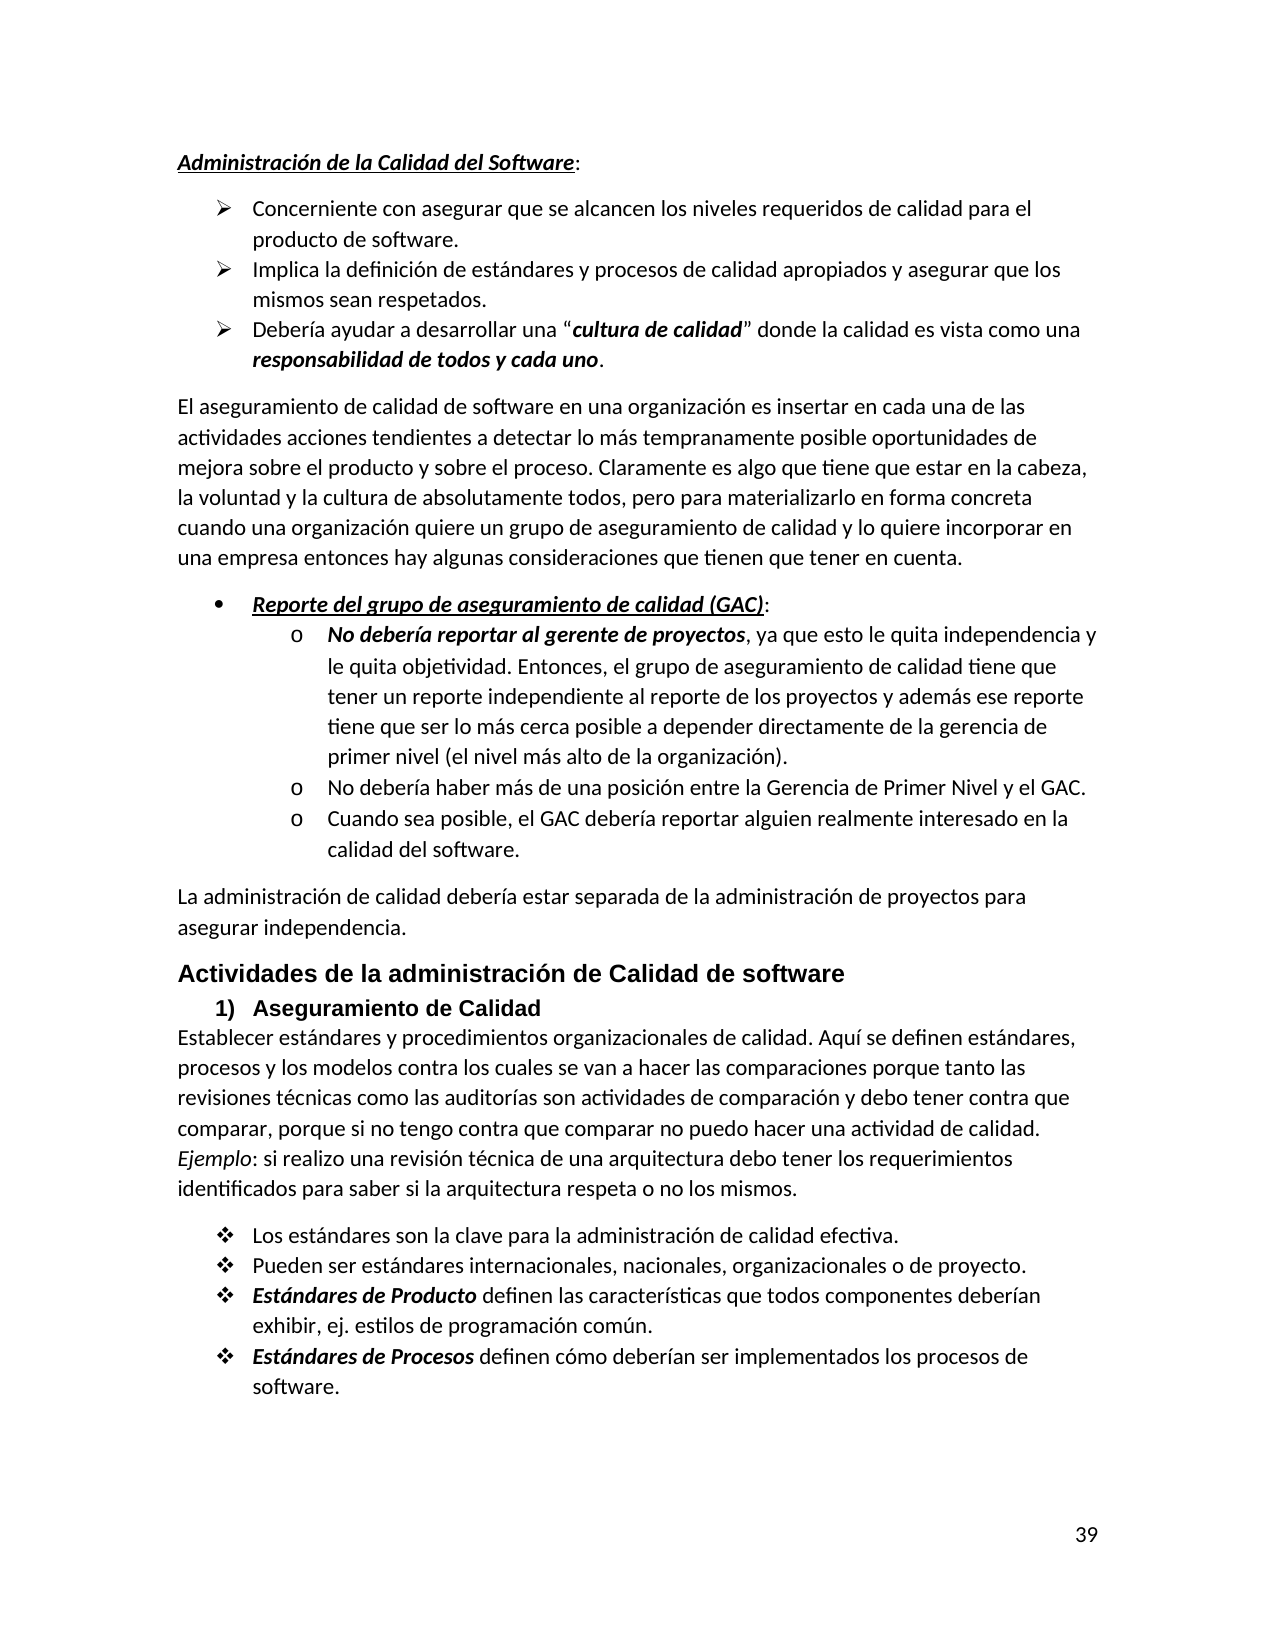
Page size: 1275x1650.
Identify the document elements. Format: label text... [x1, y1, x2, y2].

list Debería ayudar a desarrollar una “cultura de calidad” donde la calidad es vista como una responsabilidad de todos y cada uno. [215, 315, 1098, 373]
list Estándares de Procesos definen cómo deberían ser implementados los procesos de software. [215, 1342, 1098, 1400]
subtitle Actividades de la administración de Calidad de software [177, 959, 1098, 988]
list Reporte del grupo de aseguramiento de calidad (GAC): [215, 590, 1098, 618]
list Pueden ser estándares internacionales, nacionales, organizacionales o de proyecto. [215, 1251, 1098, 1279]
subtitle Aseguramiento de Calidad [215, 995, 1098, 1021]
list Implica la definición de estándares y procesos de calidad apropiados y asegurar que los mismos sean respetados. [215, 255, 1098, 313]
list Los estándares son la clave para la administración de calidad efectiva. [215, 1221, 1098, 1249]
list No debería haber más de una posición entre la Gerencia de Primer Nivel y el GAC. [290, 773, 1098, 802]
list Concerniente con asegurar que se alcancen los niveles requeridos de calidad para el producto de software. [215, 194, 1098, 253]
text El aseguramiento de calidad de software en una organización es insertar en cada una de las actividades acciones tendientes a detectar lo más tempranamente posible oportunidades de mejora sobre el producto y sobre el proceso. Claramente es algo que tiene que estar en la cabeza, la voluntad y la cultura de absolutamente todos, pero para materializarlo en forma concreta cuando una organización quiere un grupo de aseguramiento de calidad y lo quiere incorporar en una empresa entonces hay algunas consideraciones que tienen que tener en cuenta. [177, 392, 1098, 571]
list No debería reportar al gerente de proyectos, ya que esto le quita independencia y le quita objetividad. Entonces, el grupo de aseguramiento de calidad tiene que tener un reporte independiente al reporte de los proyectos y además ese reporte tiene que ser lo más cerca posible a depender directamente de la gerencia de primer nivel (el nivel más alto de la organización). [290, 621, 1098, 771]
text Establecer estándares y procedimientos organizacionales de calidad. Aquí se definen estándares, procesos y los modelos contra los cuales se van a hacer las comparaciones porque tanto las revisiones técnicas como las auditorías son actividades de comparación y debo tener contra que comparar, porque si no tengo contra que comparar no puedo hacer una actividad de calidad. Ejemplo: si realizo una revisión técnica de una arquitectura debo tener los requerimientos identificados para saber si la arquitectura respeta o no los mismos. [177, 1023, 1098, 1202]
list Cuando sea posible, el GAC debería reportar alguien realmente interesado en la calidad del software. [290, 804, 1098, 863]
text Administración de la Calidad del Software: [177, 148, 1098, 176]
list Estándares de Producto definen las características que todos componentes deberían exhibir, ej. estilos de programación común. [215, 1281, 1098, 1340]
text La administración de calidad debería estar separada de la administración de proyectos para asegurar independencia. [177, 882, 1098, 941]
